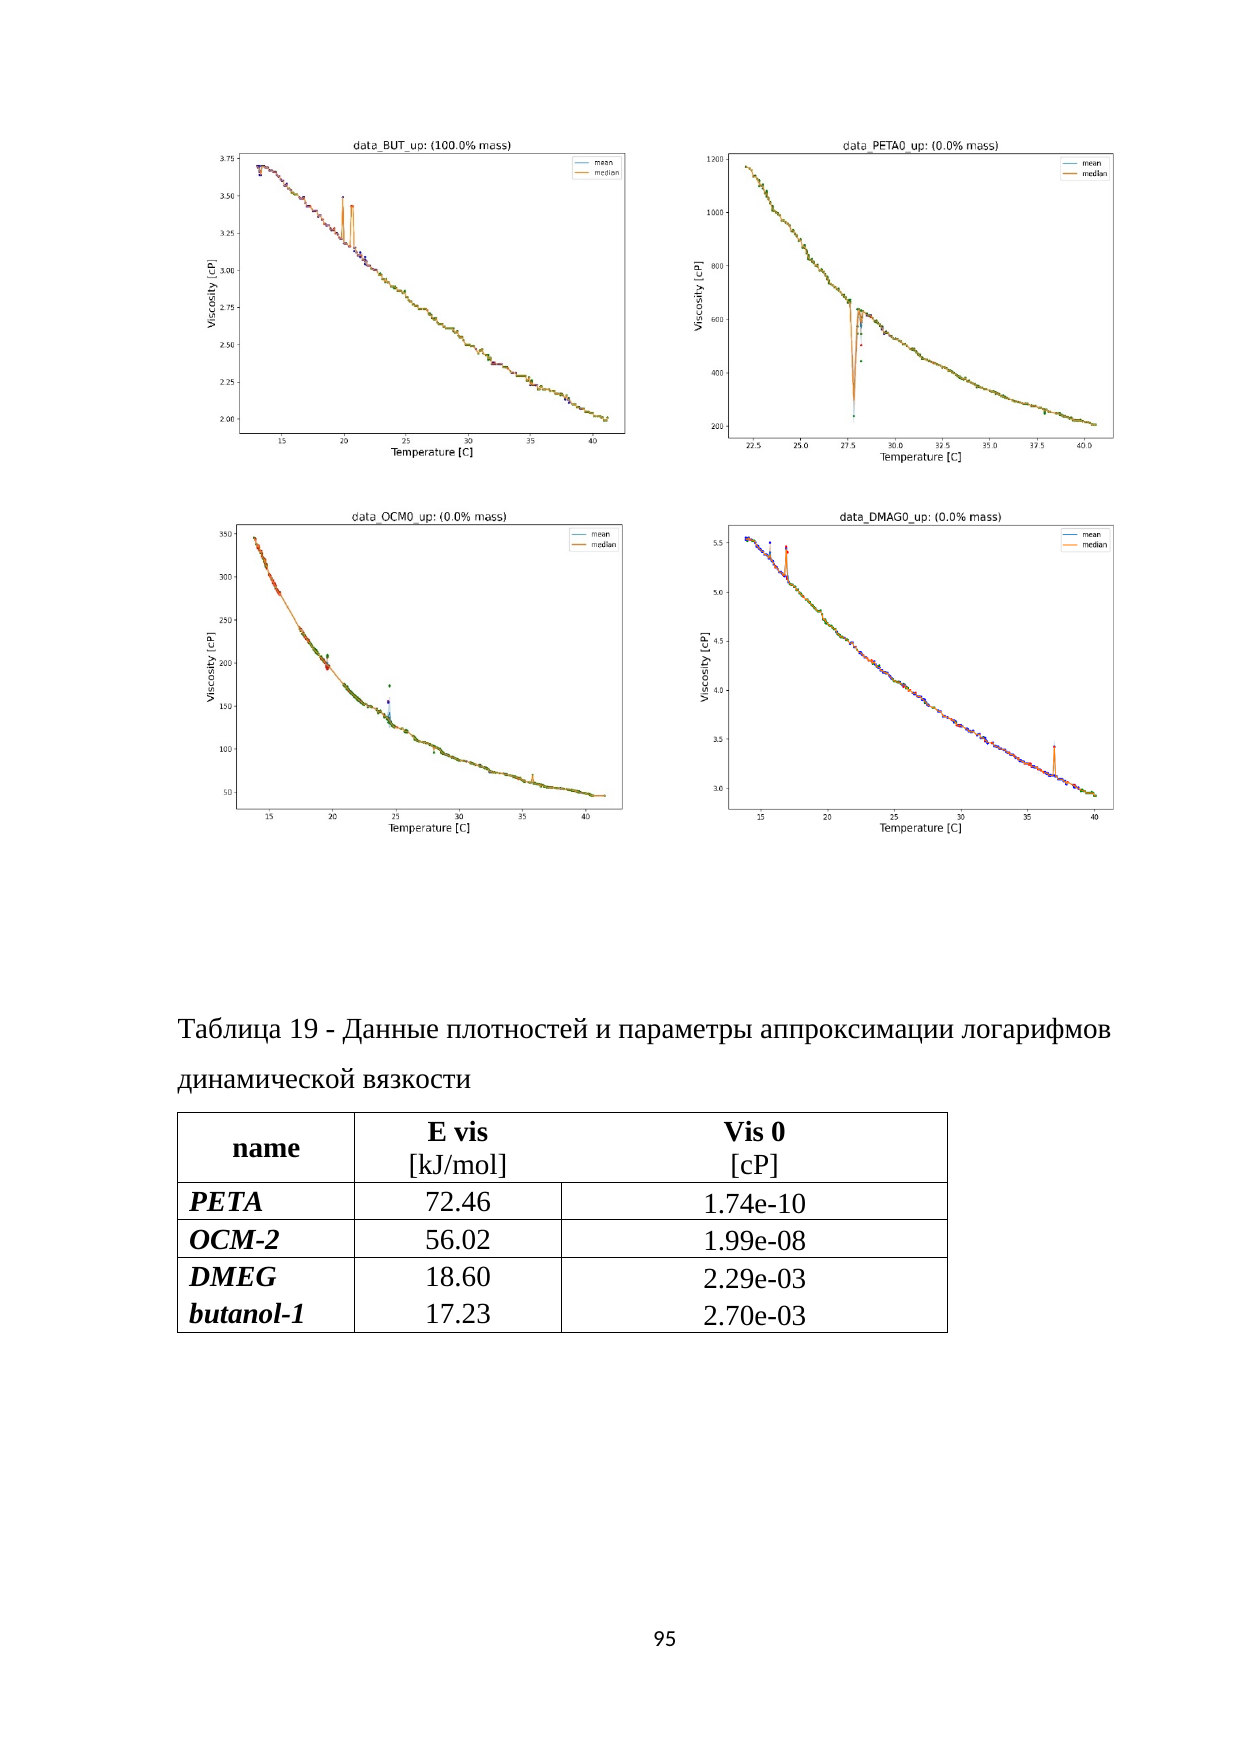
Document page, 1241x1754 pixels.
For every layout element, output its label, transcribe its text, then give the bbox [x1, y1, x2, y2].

table_cell 2.29e-03 [562, 1258, 947, 1294]
table_header name [178, 1113, 354, 1182]
table_cell DMEG [178, 1258, 354, 1294]
text Таблица 19 - Данные плотностей и параметры аппроксимации логарифмов динамической вязкости [177, 1011, 1152, 1095]
table_cell 1.74e-10 [562, 1183, 947, 1219]
table_cell PETA [178, 1183, 354, 1219]
table_cell [177, 489, 664, 860]
picture [192, 118, 664, 468]
table_cell 72.46 [355, 1183, 561, 1219]
table_cell [664, 489, 1152, 860]
picture [680, 489, 1152, 844]
table_cell 2.70e-03 [562, 1294, 947, 1332]
table_cell 56.02 [355, 1220, 561, 1257]
table_cell butanol-1 [178, 1294, 354, 1332]
table_header E vis [kJ/mol] [355, 1113, 561, 1182]
picture [680, 118, 1152, 473]
table_cell OCM-2 [178, 1220, 354, 1257]
table_cell 17.23 [355, 1294, 561, 1332]
table_header [177, 118, 664, 489]
table_header Vis 0 [cP] [561, 1113, 947, 1182]
table_cell 18.60 [355, 1258, 561, 1294]
picture [188, 489, 664, 844]
table_header [664, 118, 1152, 489]
table_cell 1.99e-08 [562, 1220, 947, 1257]
